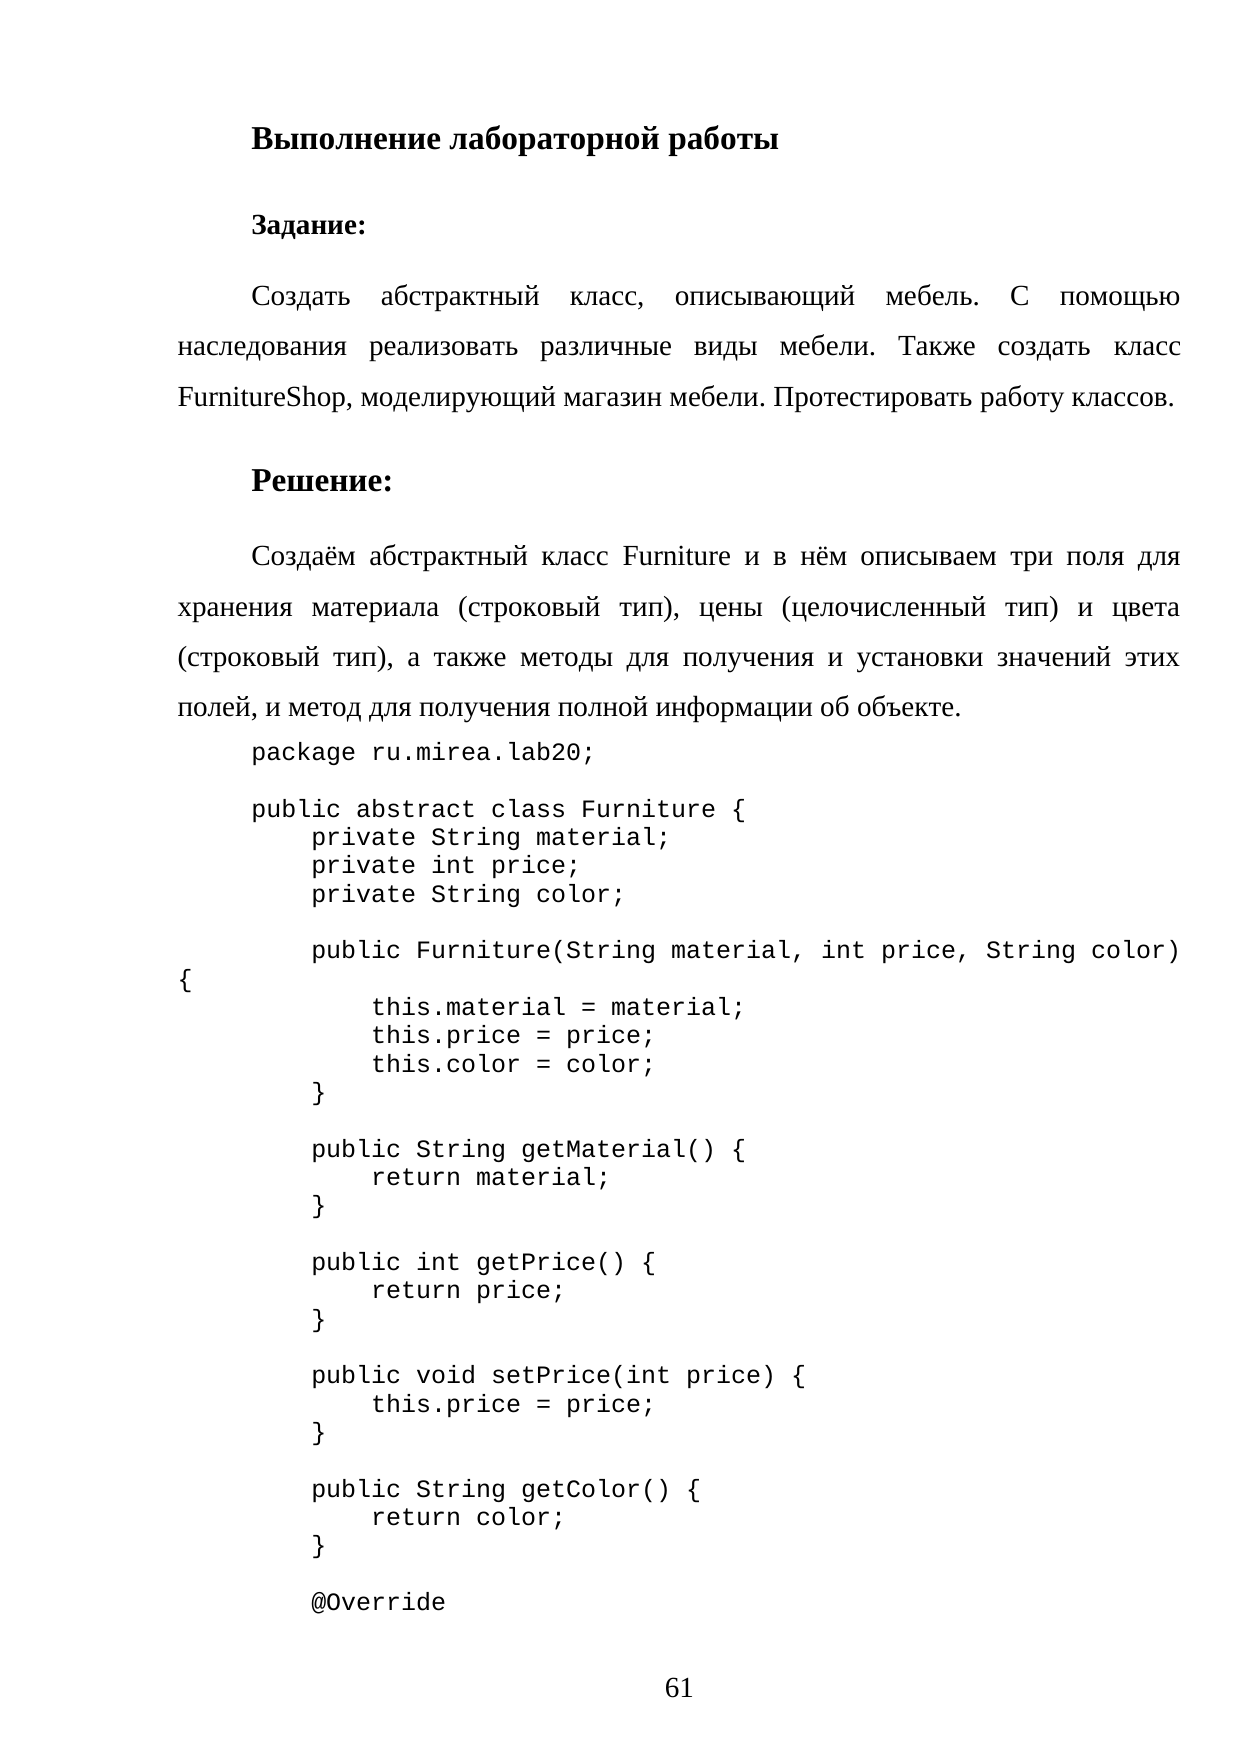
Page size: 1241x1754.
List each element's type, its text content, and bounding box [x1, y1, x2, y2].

text public String getMaterial() { [177, 1136, 1181, 1165]
text private String material; [177, 825, 1181, 853]
text } [177, 1420, 1181, 1448]
text } [177, 1193, 1181, 1221]
text public int getPrice() { [177, 1250, 1181, 1278]
text public void setPrice(int price) { [177, 1363, 1181, 1391]
text this.price = price; [177, 1023, 1181, 1051]
text } [177, 1306, 1181, 1335]
text public Furniture(String material, int price, String color) { [177, 938, 1181, 995]
text Решение: [251, 460, 1181, 498]
text return color; [177, 1505, 1181, 1533]
text Создаём абстрактный класс Furniture и в нём описываем три поля для хранения материала (строковый тип), цены (целочисленный тип) и цвета (строковый тип), а также методы для получения и установки значений этих полей, и метод для получения полной информации об объекте. [177, 538, 1181, 723]
text private String color; [177, 881, 1181, 910]
text @Override [177, 1590, 1181, 1618]
text public abstract class Furniture { [177, 796, 1181, 825]
text this.price = price; [177, 1391, 1181, 1420]
text private int price; [177, 853, 1181, 881]
text Выполнение лабораторной работы [251, 118, 1181, 156]
text Задание: [177, 207, 1181, 240]
text Создать абстрактный класс, описывающий мебель. С помощью наследования реализовать различные виды мебели. Также создать класс FurnitureShop, моделирующий магазин мебели. Протестировать работу классов. [177, 278, 1181, 412]
text public String getColor() { [177, 1476, 1181, 1505]
text this.color = color; [177, 1051, 1181, 1080]
text package ru.mirea.lab20; [177, 740, 1181, 768]
text this.material = material; [177, 995, 1181, 1023]
text } [177, 1080, 1181, 1108]
text } [177, 1533, 1181, 1561]
text return material; [177, 1165, 1181, 1193]
text return price; [177, 1278, 1181, 1306]
